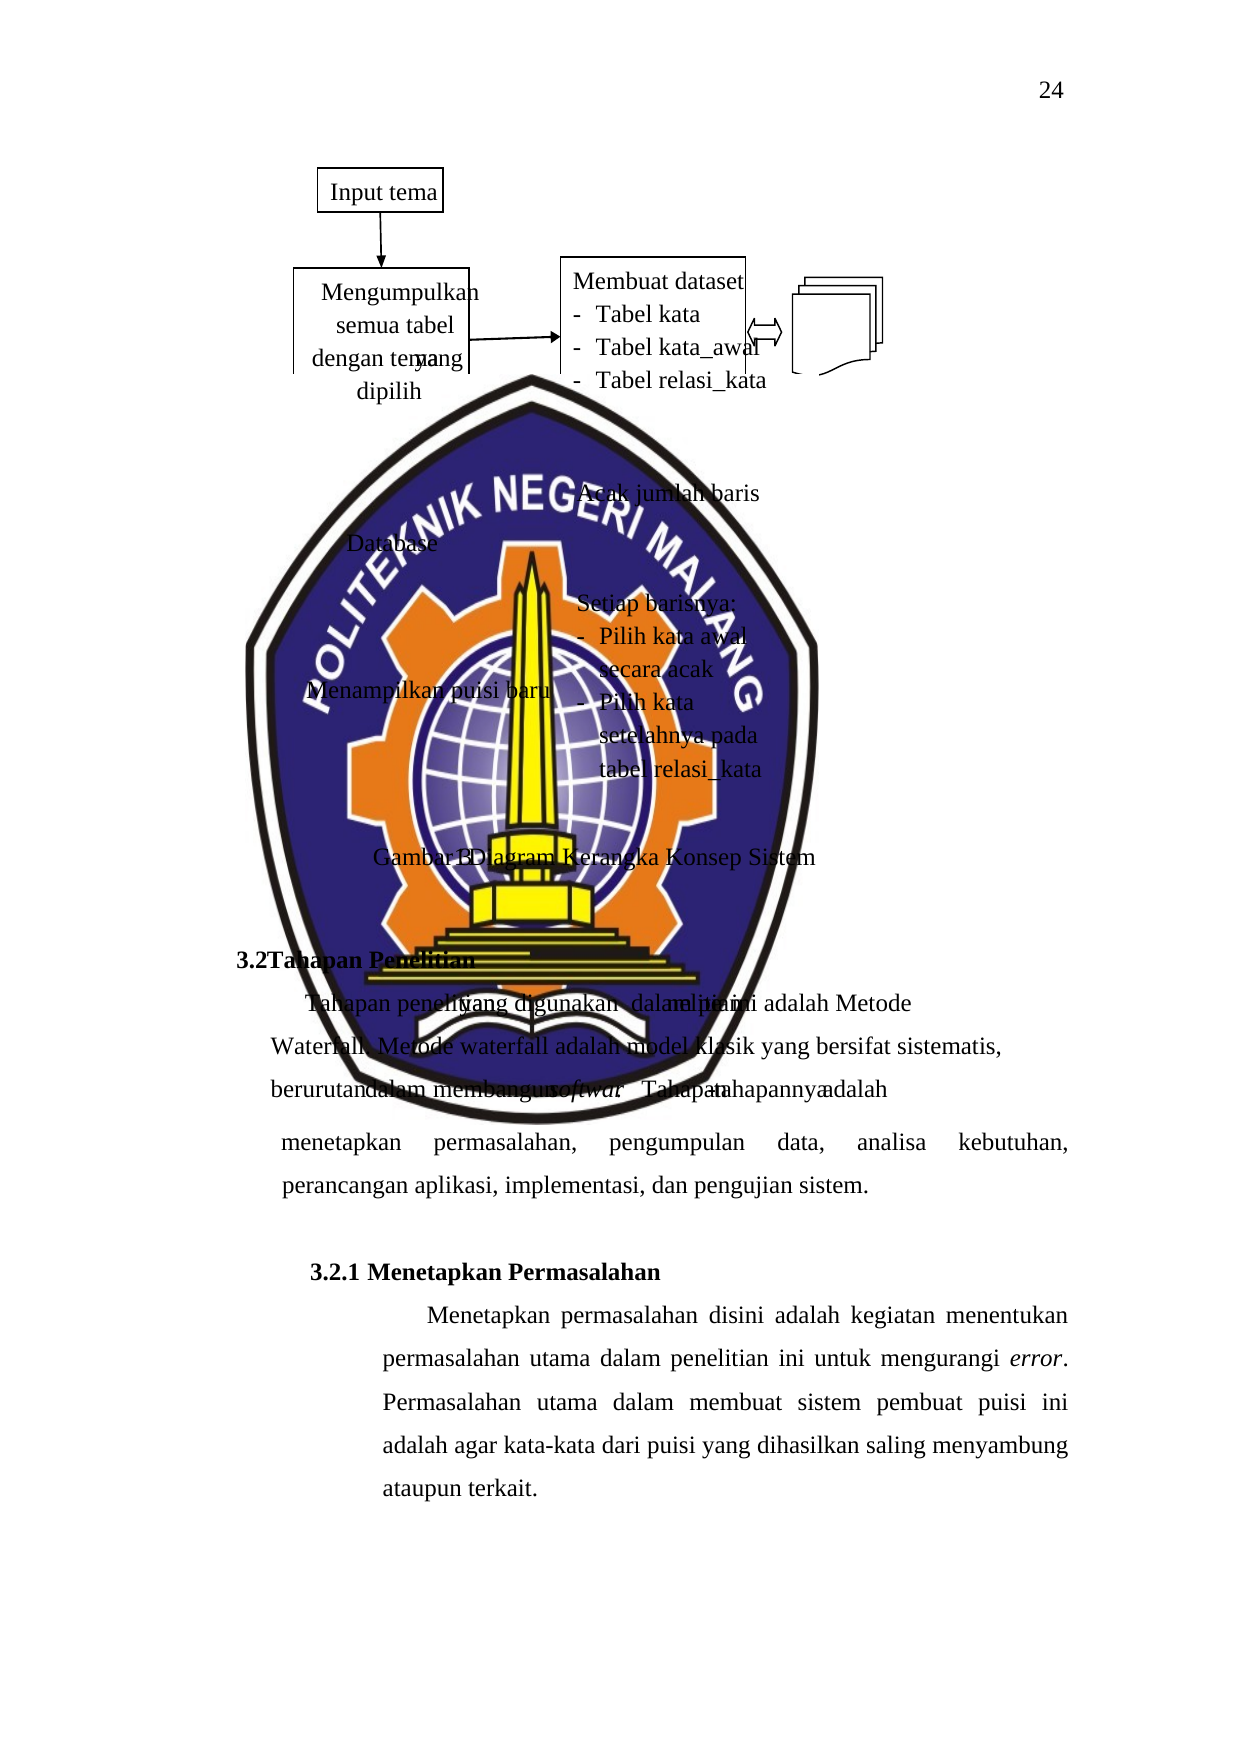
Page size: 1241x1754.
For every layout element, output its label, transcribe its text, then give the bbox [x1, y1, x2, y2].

picture [245, 374, 819, 1125]
text Menetapkan permasalahan disini adalah kegiatan menentukan permasalahan utama dalam penelitian ini untuk mengurangi error. Permasalahan utama dalam membuat sistem pembuat puisi ini adalah agar kata-kata dari puisi yang dihasilkan saling menyambung ataupun terkait. [382, 1300, 1069, 1502]
text menetapkan permasalahan, pengumpulan data, analisa kebutuhan, perancangan aplikasi, implementasi, dan pengujian sistem. [281, 1127, 1069, 1199]
subtitle 3.2.1 Menetapkan Permasalahan [310, 1257, 1069, 1286]
picture [625, 378, 630, 387]
